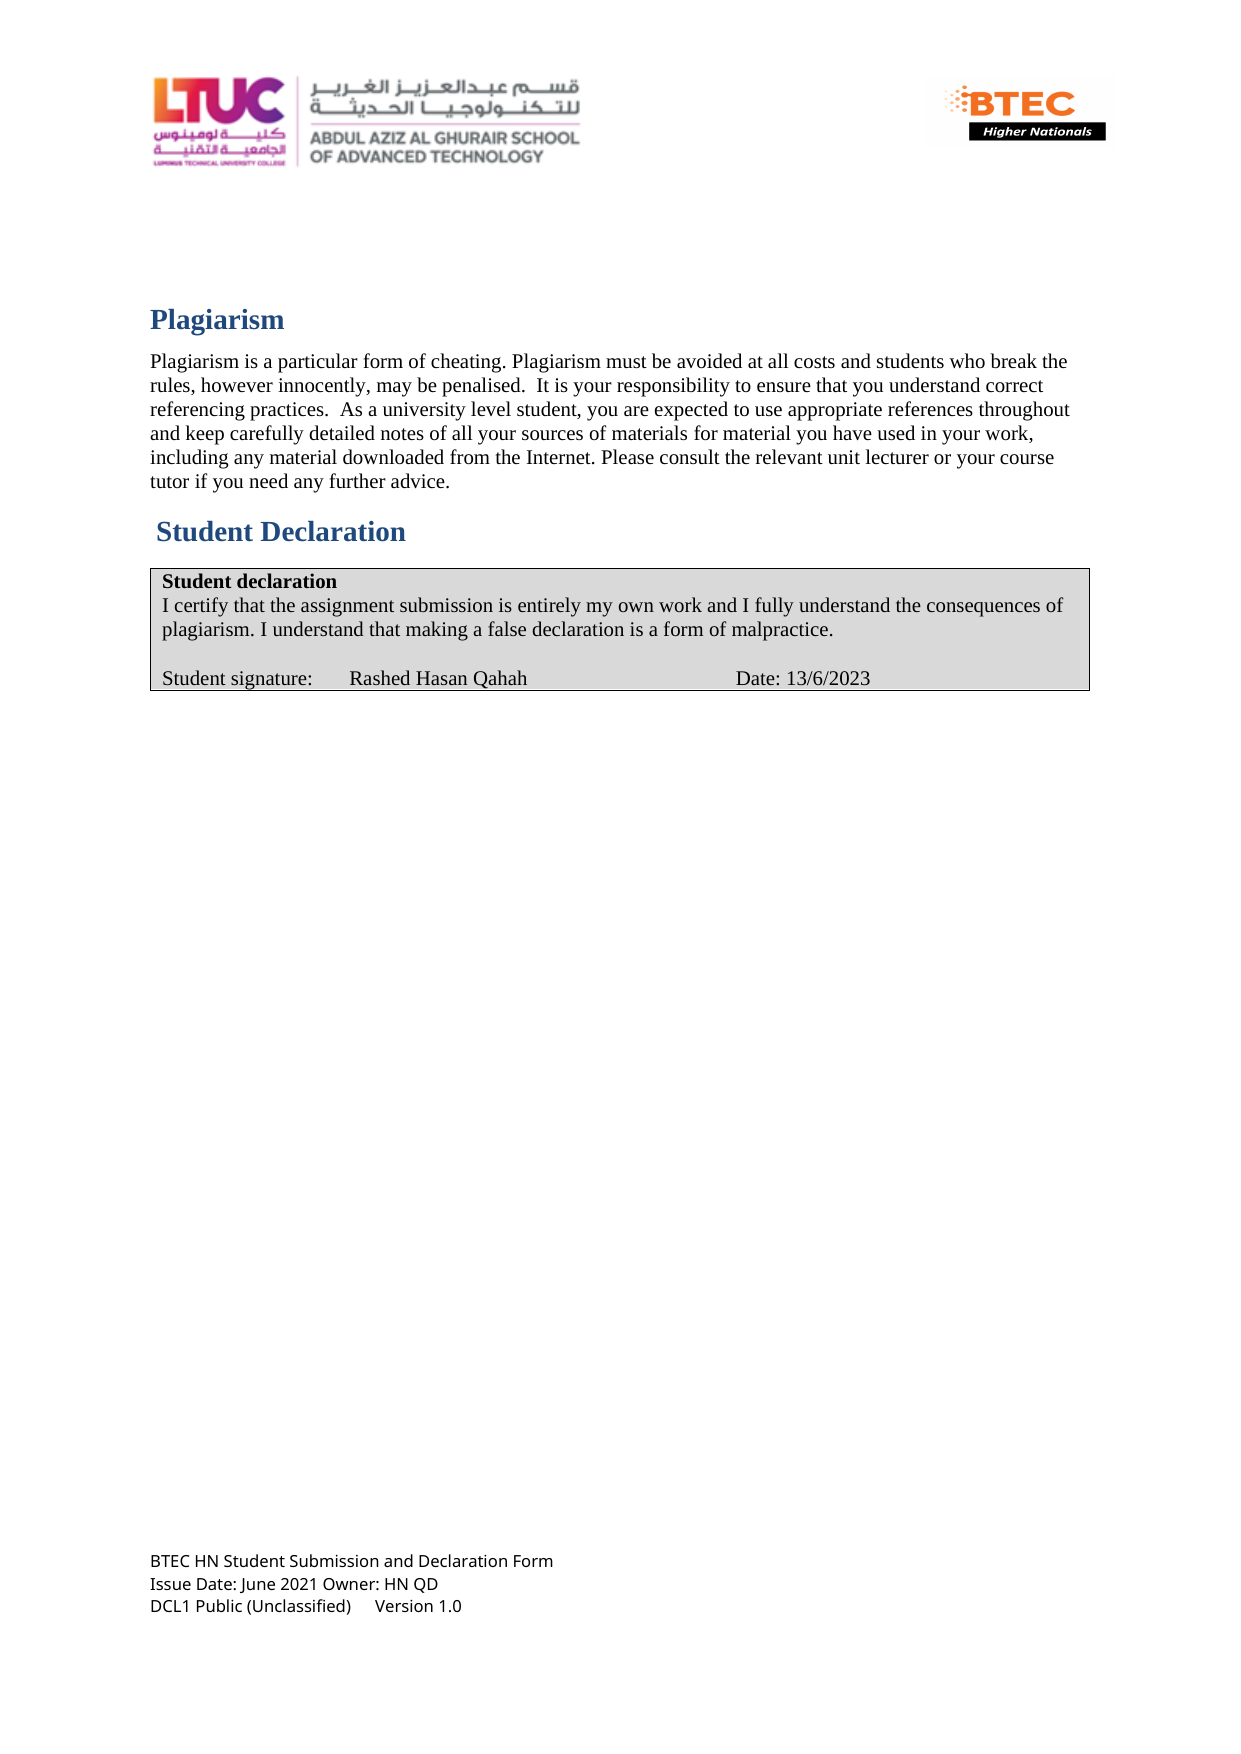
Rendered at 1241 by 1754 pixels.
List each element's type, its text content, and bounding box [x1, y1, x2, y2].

picture [150, 73, 591, 169]
text Plagiarism [150, 302, 1090, 336]
text Plagiarism is a particular form of cheating. Plagiarism must be avoided at all costs and students who break the rules, however innocently, may be penalised. It is your responsibility to ensure that you understand correct referencing practices. As a university level student, you are expected to use appropriate references throughout and keep carefully detailed notes of all your sources of materials for material you have used in your work, including any material downloaded from the Internet. Please consult the relevant unit lecturer or your course tutor if you need any further advice. [150, 348, 1090, 493]
text Student Declaration [150, 514, 1090, 547]
picture [926, 75, 1116, 149]
table_header Student declaration I certify that the assignment submission is entirely my own work and I fully understand the consequences of plagiarism. I understand that making a false declaration is a form of malpractice. Student signature: Rashed Hasan Qahah Date: 13/6/2023 [151, 569, 1089, 689]
